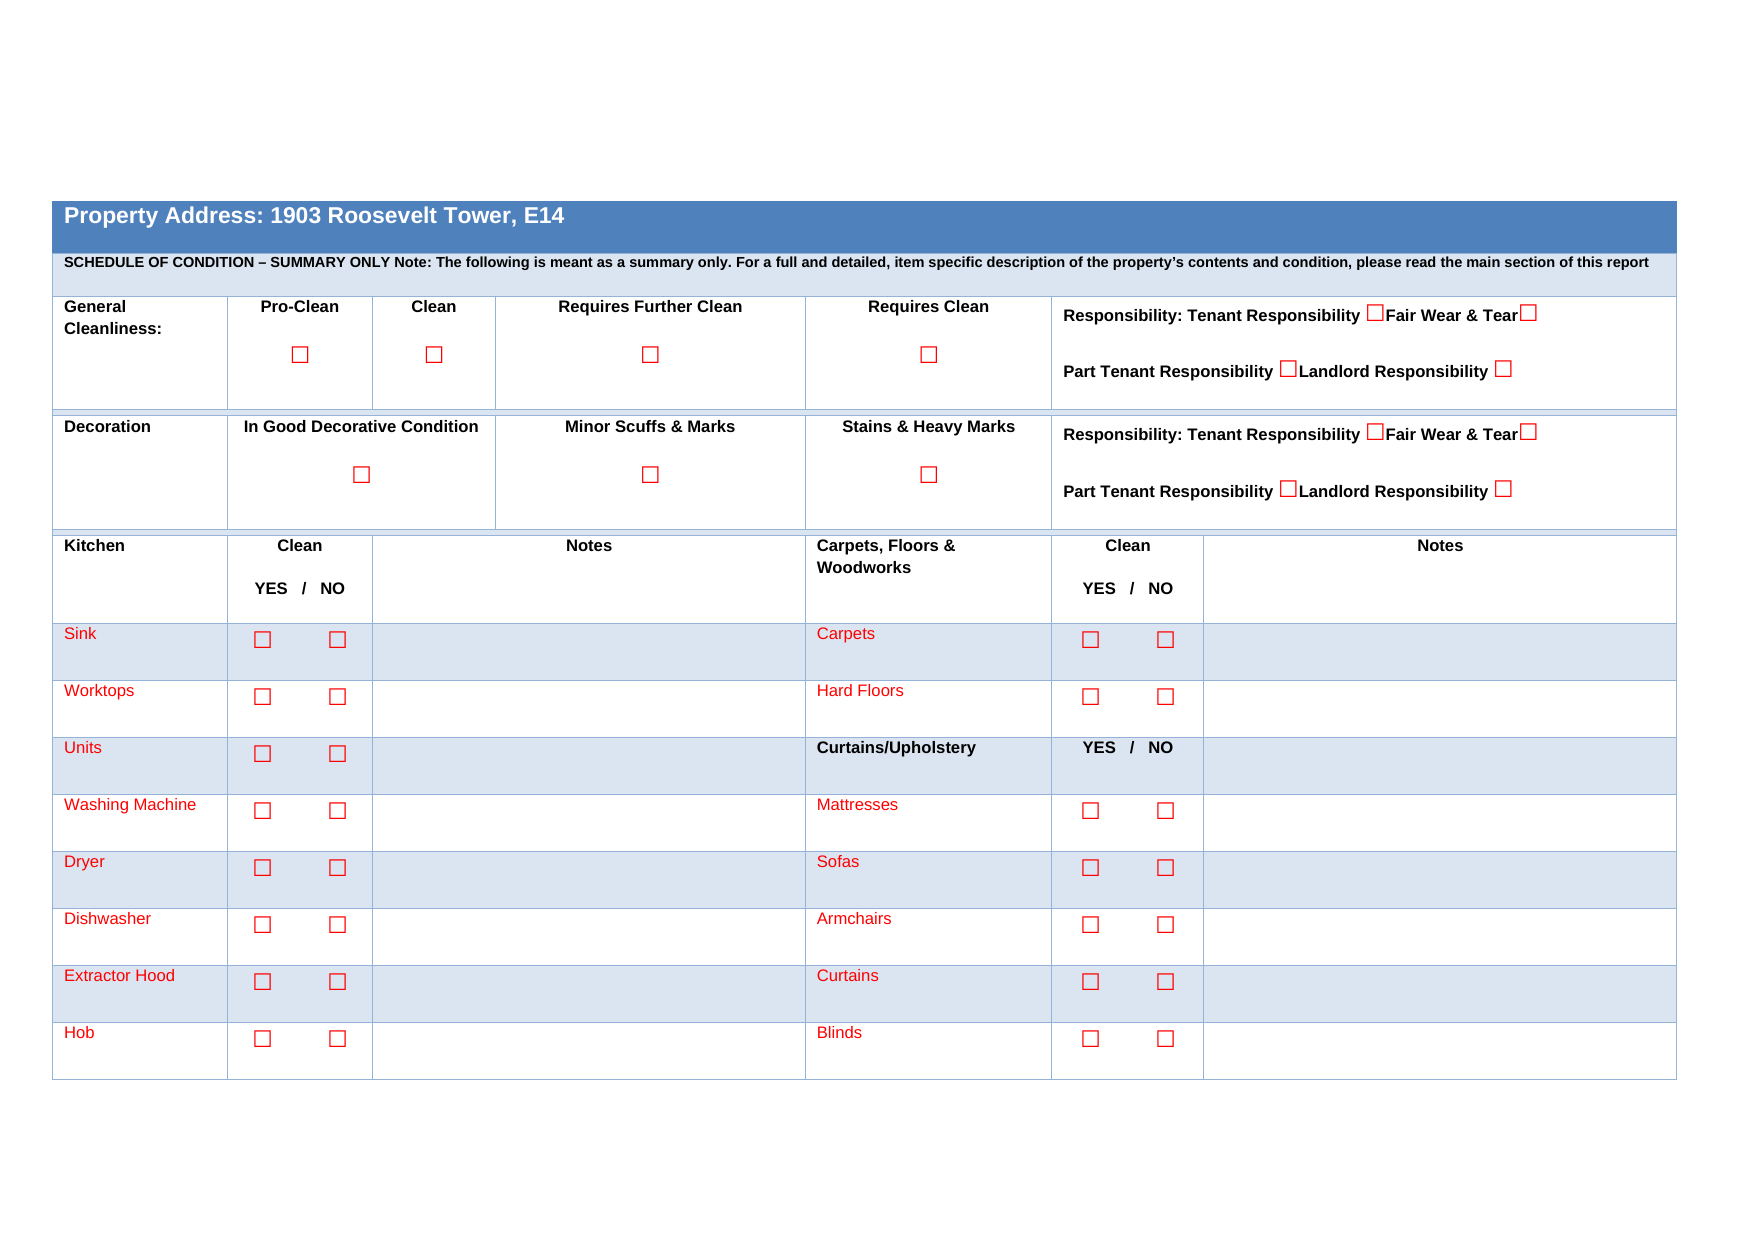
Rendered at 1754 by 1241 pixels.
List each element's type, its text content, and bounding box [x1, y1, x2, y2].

table_cell [1204, 1023, 1676, 1078]
table_cell Decoration [53, 416, 227, 529]
table_cell Stains & Heavy Marks [806, 416, 1051, 529]
table_cell Curtains [806, 966, 1051, 1022]
table_cell Sofas [806, 852, 1051, 908]
table_cell Washing Machine [53, 795, 227, 851]
table_cell Sink [53, 624, 227, 680]
table_cell [373, 966, 805, 1022]
table_cell Clean YES / NO [228, 536, 372, 623]
table_cell [228, 909, 372, 964]
table_cell Dishwasher [53, 909, 227, 964]
table_cell [1052, 624, 1203, 680]
table_header Property Address: 1903 Roosevelt Tower, E14 [53, 202, 1676, 253]
table_cell Notes [1204, 536, 1676, 623]
table_cell Hob [53, 1023, 227, 1078]
table_cell Clean [373, 297, 495, 409]
table_cell [1204, 909, 1676, 964]
table_cell [228, 966, 372, 1022]
table_cell Units [53, 738, 227, 794]
table_cell [1204, 738, 1676, 794]
table_cell General Cleanliness: [53, 297, 227, 409]
table_cell [228, 624, 372, 680]
table_cell Blinds [806, 1023, 1051, 1078]
table_cell YES / NO [1052, 738, 1203, 794]
table_cell Hard Floors [806, 681, 1051, 737]
table_cell [53, 530, 1676, 535]
table_cell Carpets, Floors & Woodworks [806, 536, 1051, 623]
table_cell [1204, 966, 1676, 1022]
table_cell [373, 795, 805, 851]
table_cell Carpets [806, 624, 1051, 680]
table_cell [1204, 624, 1676, 680]
table_cell [1052, 852, 1203, 908]
table_cell [373, 681, 805, 737]
table_cell [228, 1023, 372, 1078]
table_cell Curtains/Upholstery [806, 738, 1051, 794]
table_cell [1204, 681, 1676, 737]
table_cell [228, 681, 372, 737]
table_cell [1052, 681, 1203, 737]
table_cell Notes [373, 536, 805, 623]
table_cell Worktops [53, 681, 227, 737]
table_cell Mattresses [806, 795, 1051, 851]
table_cell [1204, 795, 1676, 851]
table_cell [373, 909, 805, 964]
table_cell Armchairs [806, 909, 1051, 964]
table_cell Kitchen [53, 536, 227, 623]
table_cell [373, 738, 805, 794]
table_cell [1052, 795, 1203, 851]
table_cell Clean YES / NO [1052, 536, 1203, 623]
table_cell Requires Clean [806, 297, 1051, 409]
table_cell [228, 852, 372, 908]
table_cell SCHEDULE OF CONDITION – SUMMARY ONLY Note: The following is meant as a summary only. For a full and detailed, item specific description of the property’s contents and condition, please read the main section of this report [53, 254, 1676, 296]
table_cell [53, 410, 1676, 415]
table_cell Responsibility: Tenant Responsibility Fair Wear & Tear Part Tenant Responsibility Landlord Responsibility [1052, 297, 1676, 409]
table_cell Responsibility: Tenant Responsibility Fair Wear & Tear Part Tenant Responsibility Landlord Responsibility [1052, 416, 1676, 529]
table_cell [1204, 852, 1676, 908]
table_cell [373, 1023, 805, 1078]
table_cell [373, 852, 805, 908]
table_cell Requires Further Clean [496, 297, 805, 409]
table_cell [1052, 1023, 1203, 1078]
table_cell In Good Decorative Condition [228, 416, 495, 529]
table_cell Minor Scuffs & Marks [496, 416, 805, 529]
table_cell [228, 795, 372, 851]
table_cell [228, 738, 372, 794]
table_cell [1052, 909, 1203, 964]
table_cell [1052, 966, 1203, 1022]
table_cell Dryer [53, 852, 227, 908]
table_cell [373, 624, 805, 680]
table_cell Pro-Clean [228, 297, 372, 409]
table_cell Extractor Hood [53, 966, 227, 1022]
